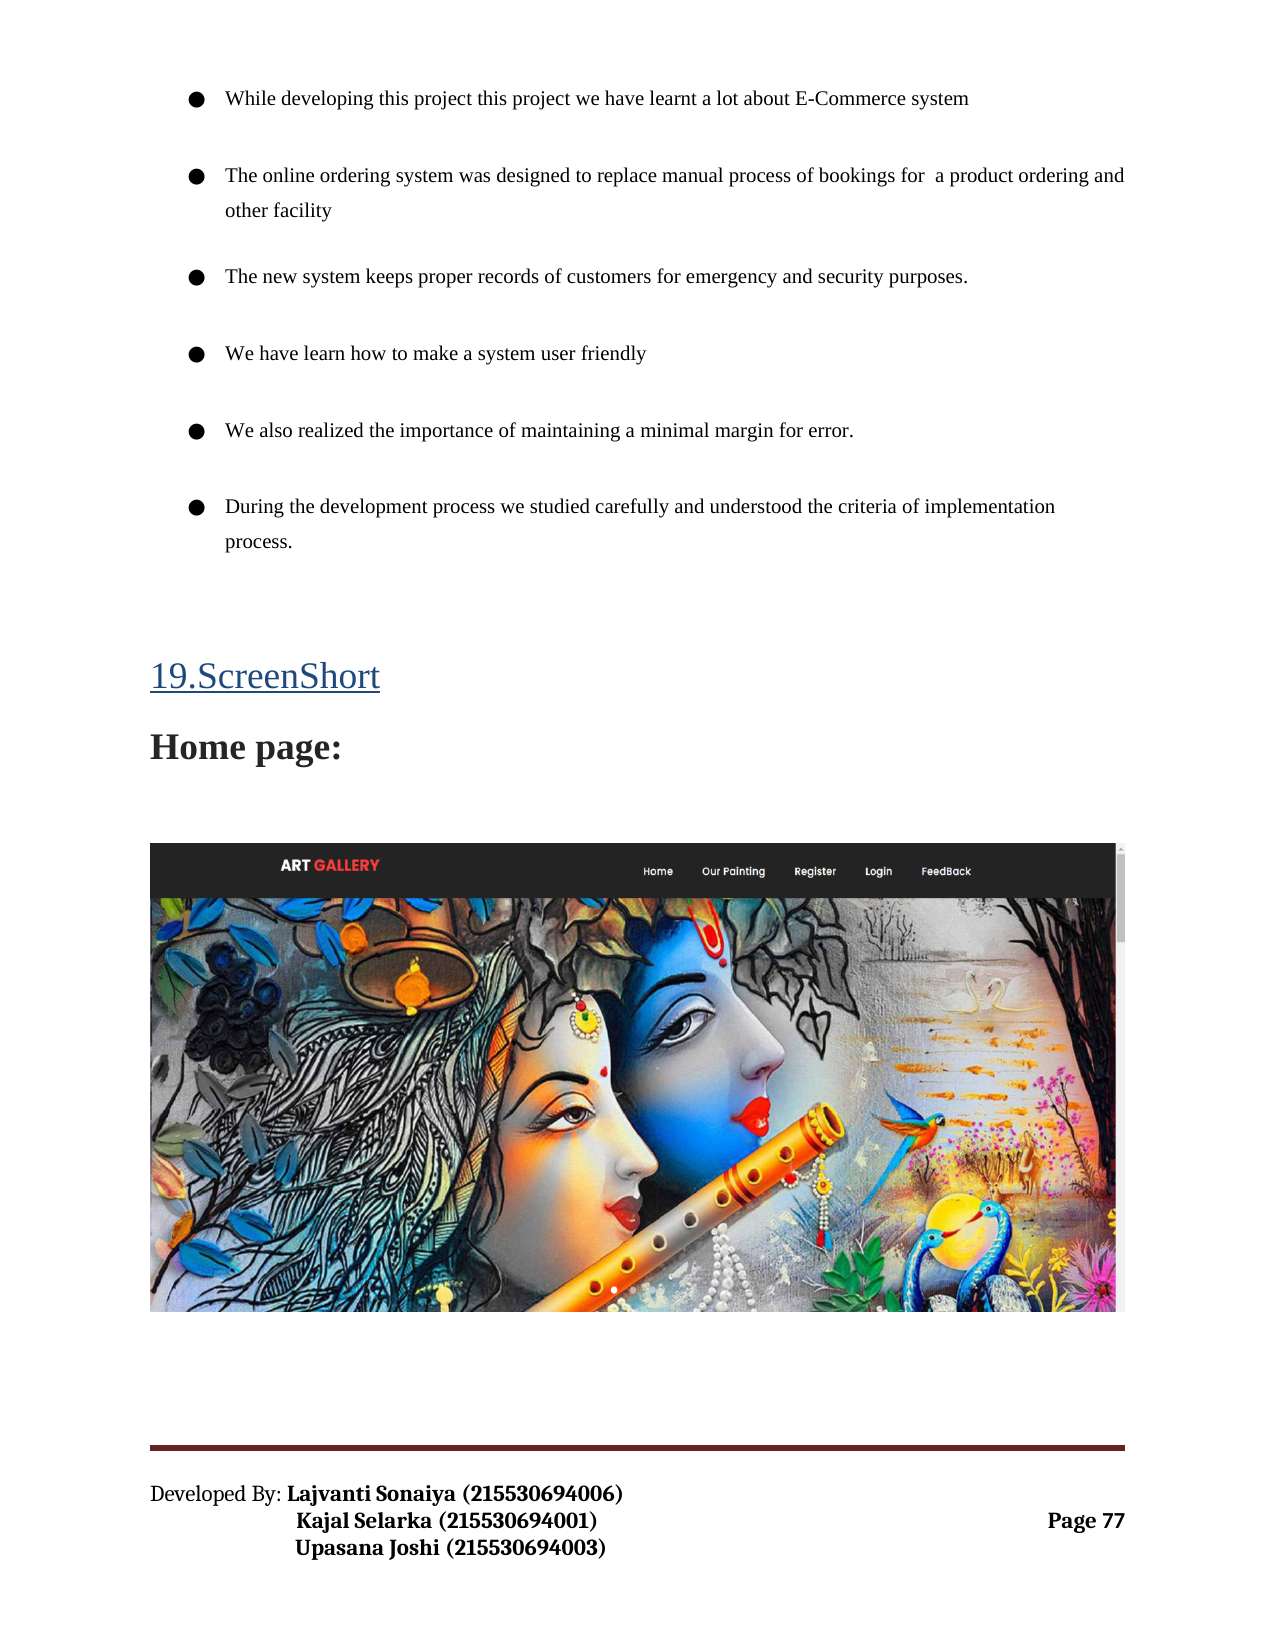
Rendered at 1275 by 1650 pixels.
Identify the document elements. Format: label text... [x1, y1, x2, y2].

text 19.ScreenShort [150, 654, 1125, 697]
text Home page: [150, 724, 1125, 767]
list We have learn how to make a system user friendly [187, 330, 1125, 372]
list The online ordering system was designed to replace manual process of bookings for a product ordering and other facility [187, 152, 1125, 222]
list While developing this project this project we have learnt a lot about E-Commerce system [187, 75, 1125, 118]
picture [150, 843, 1125, 1312]
list The new system keeps proper records of customers for emergency and security purposes. [187, 253, 1125, 296]
list During the development process we studied carefully and understood the criteria of implementation process. [187, 483, 1125, 553]
list We also realized the importance of maintaining a minimal margin for error. [187, 406, 1125, 449]
